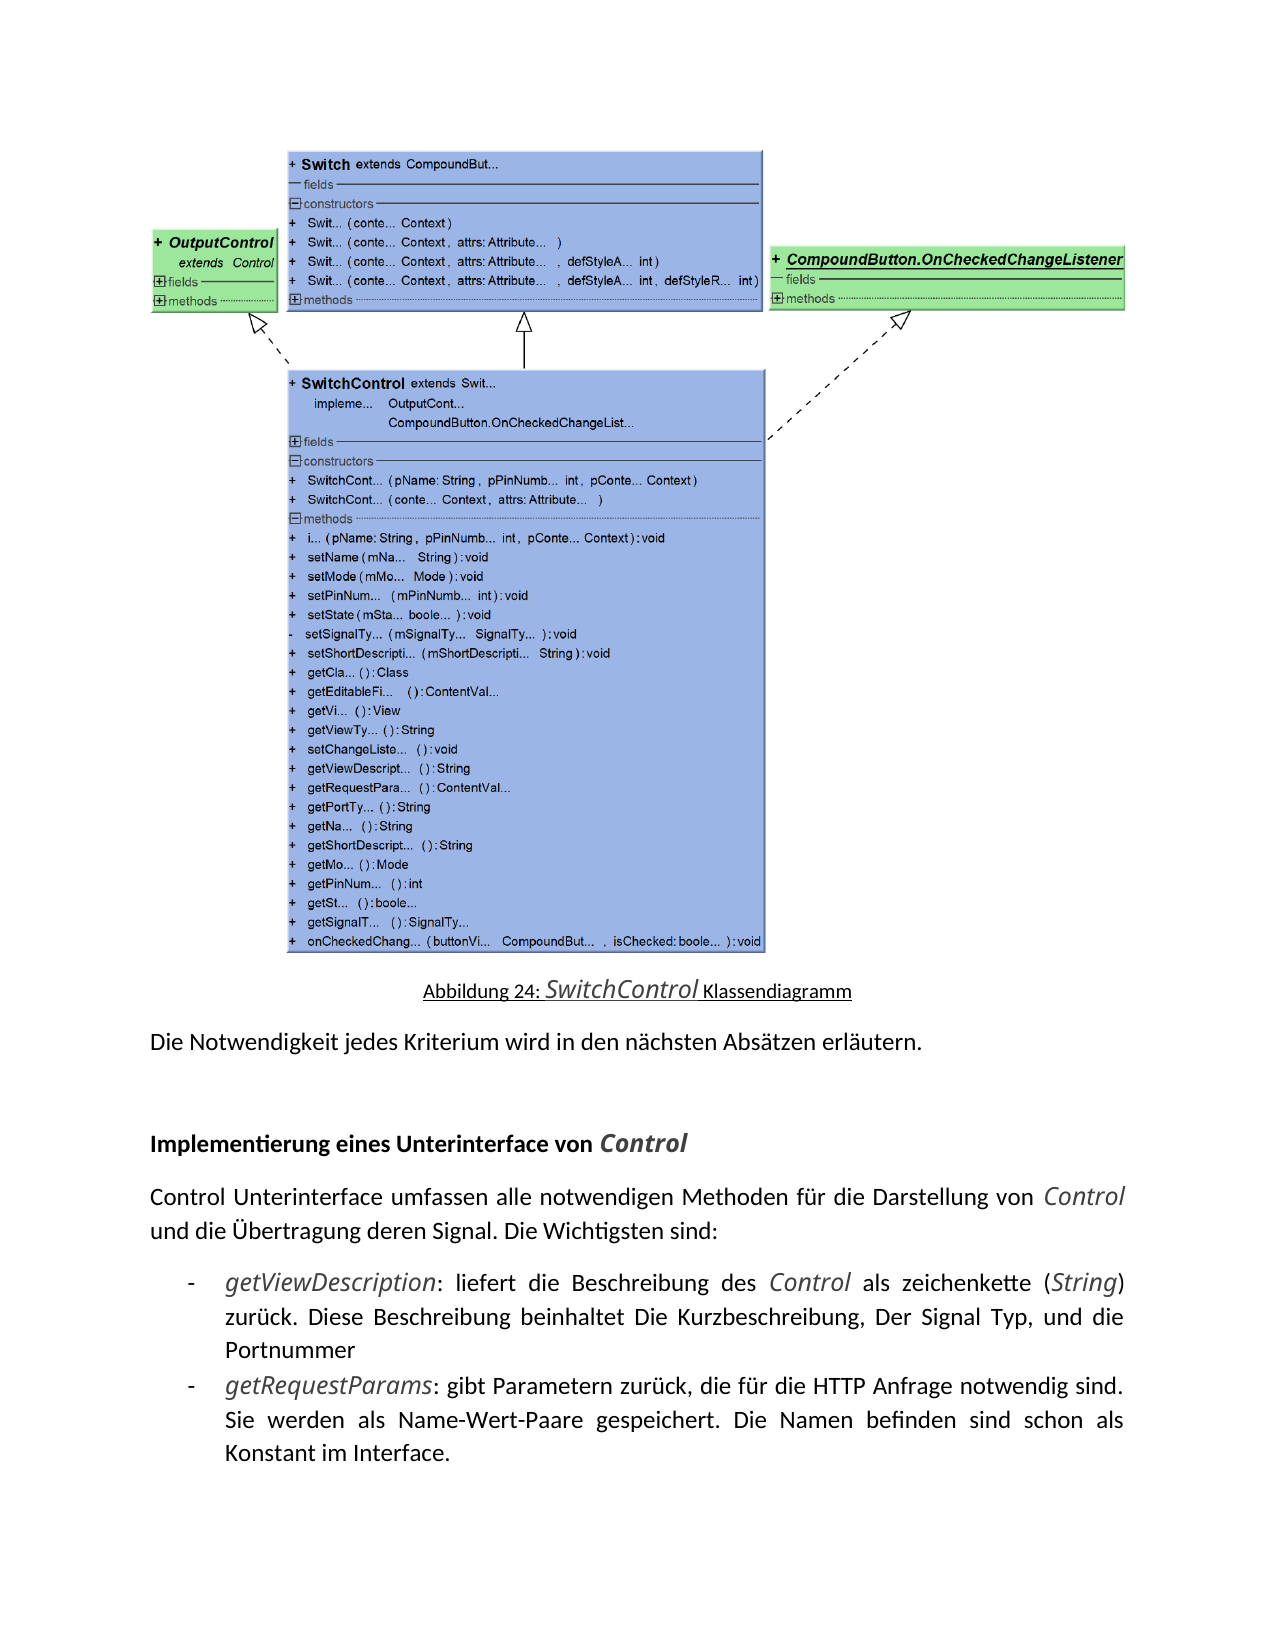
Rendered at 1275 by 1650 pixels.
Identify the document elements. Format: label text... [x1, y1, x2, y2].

list getRequestParams: gibt Parametern zurück, die für die HTTP Anfrage notwendig sind. Sie werden als Name-Wert-Paare gespeichert. Die Namen befinden sind schon als Konstant im Interface. [187, 1367, 1125, 1467]
text Implementierung eines Unterinterface von Control [150, 1126, 1125, 1160]
text Abbildung 24: SwitchControl Klassendiagramm [150, 972, 1125, 1006]
text Control Unterinterface umfassen alle notwendigen Methoden für die Darstellung von Control und die Übertragung deren Signal. Die Wichtigsten sind: [150, 1179, 1125, 1246]
text Die Notwendigkeit jedes Kriterium wird in den nächsten Absätzen erläutern. [150, 1026, 1125, 1057]
picture [150, 150, 1125, 953]
list getViewDescription: liefert die Beschreibung des Control als zeichenkette (String) zurück. Diese Beschreibung beinhaltet Die Kurzbeschreibung, Der Signal Typ, und die Portnummer [187, 1265, 1125, 1365]
